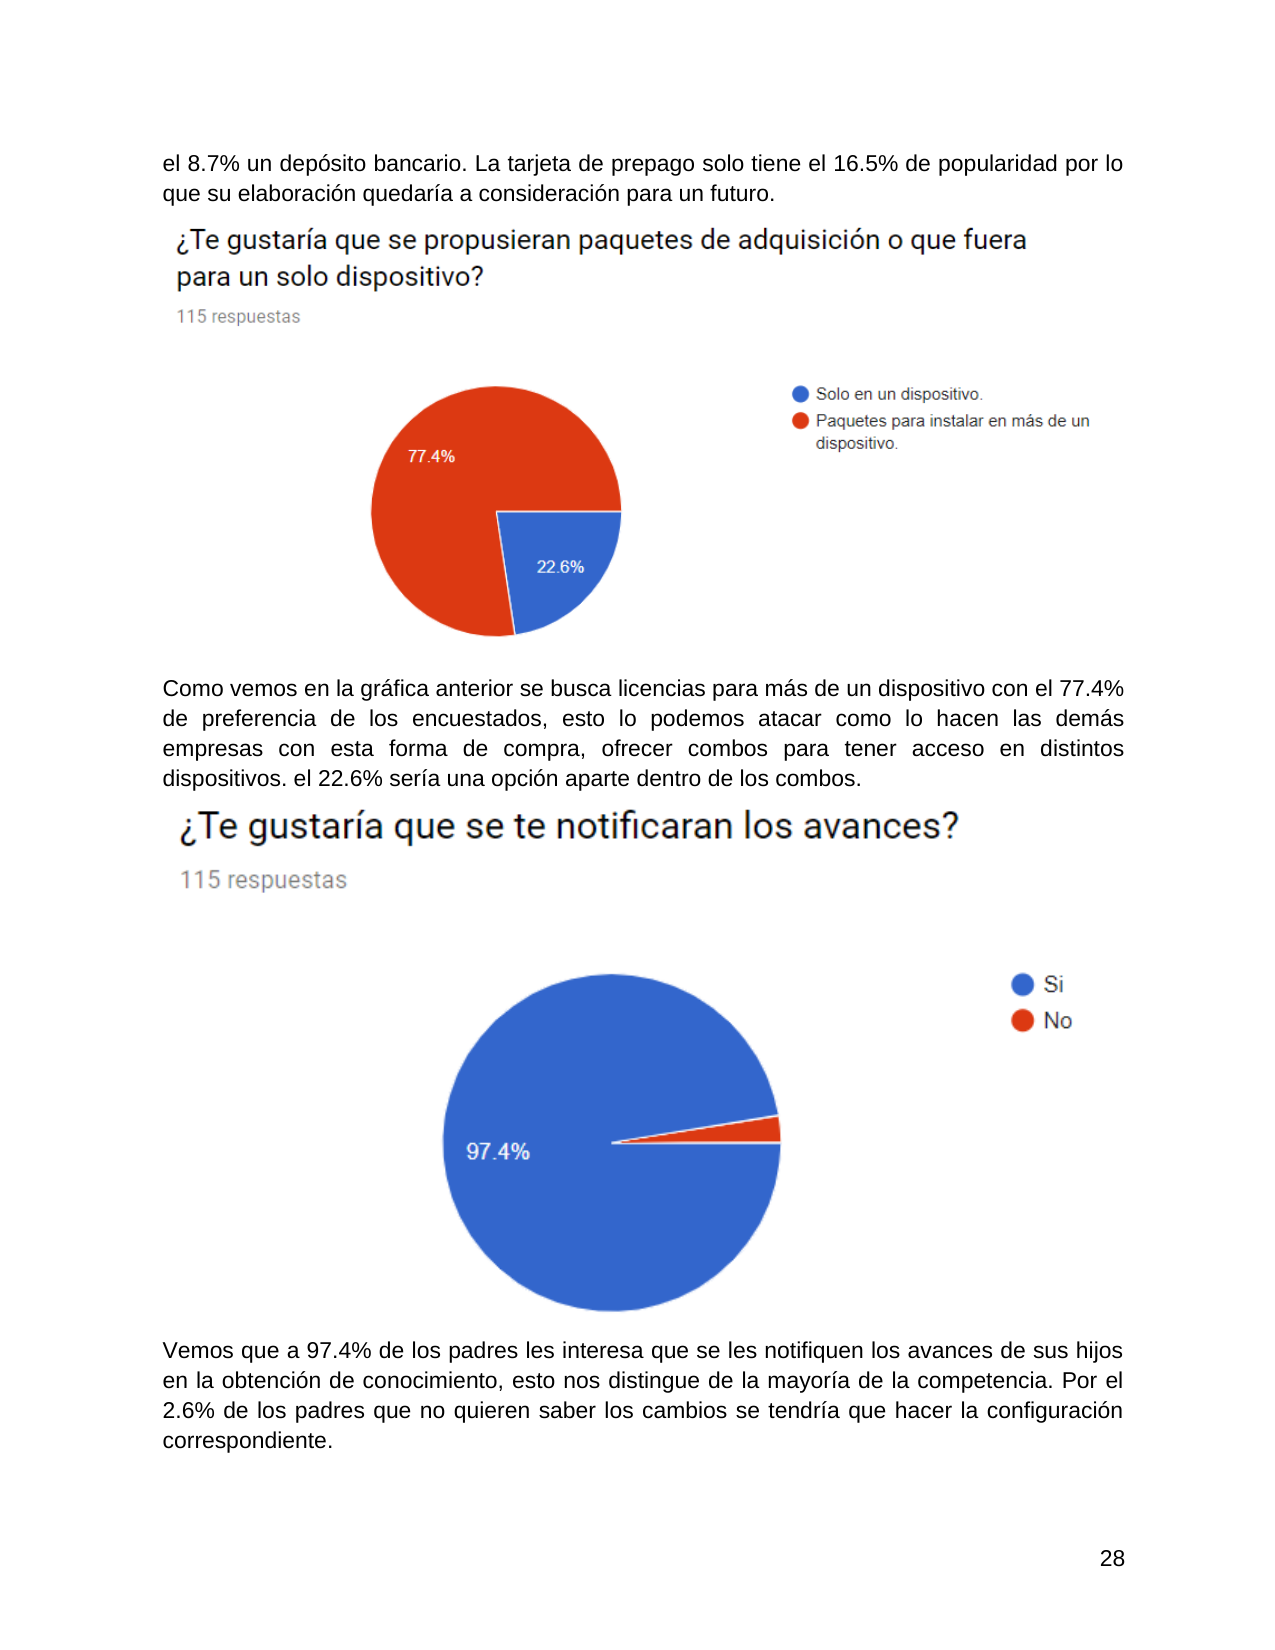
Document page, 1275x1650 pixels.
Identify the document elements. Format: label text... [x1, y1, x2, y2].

text Como vemos en la gráfica anterior se busca licencias para más de un dispositivo con el 77.4% de preferencia de los encuestados, esto lo podemos atacar como lo hacen las demás empresas con esta forma de compra, ofrecer combos para tener acceso en distintos dispositivos. el 22.6% sería una opción aparte dentro de los combos. [162, 675, 1125, 792]
picture [162, 795, 1125, 1333]
text Vemos que a 97.4% de los padres les interesa que se les notifiquen los avances de sus hijos en la obtención de conocimiento, esto nos distingue de la mayoría de la competencia. Por el 2.6% de los padres que no quieren saber los cambios se tendría que hacer la configuración correspondiente. [162, 1337, 1125, 1454]
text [162, 150, 1125, 207]
picture [162, 210, 1125, 671]
